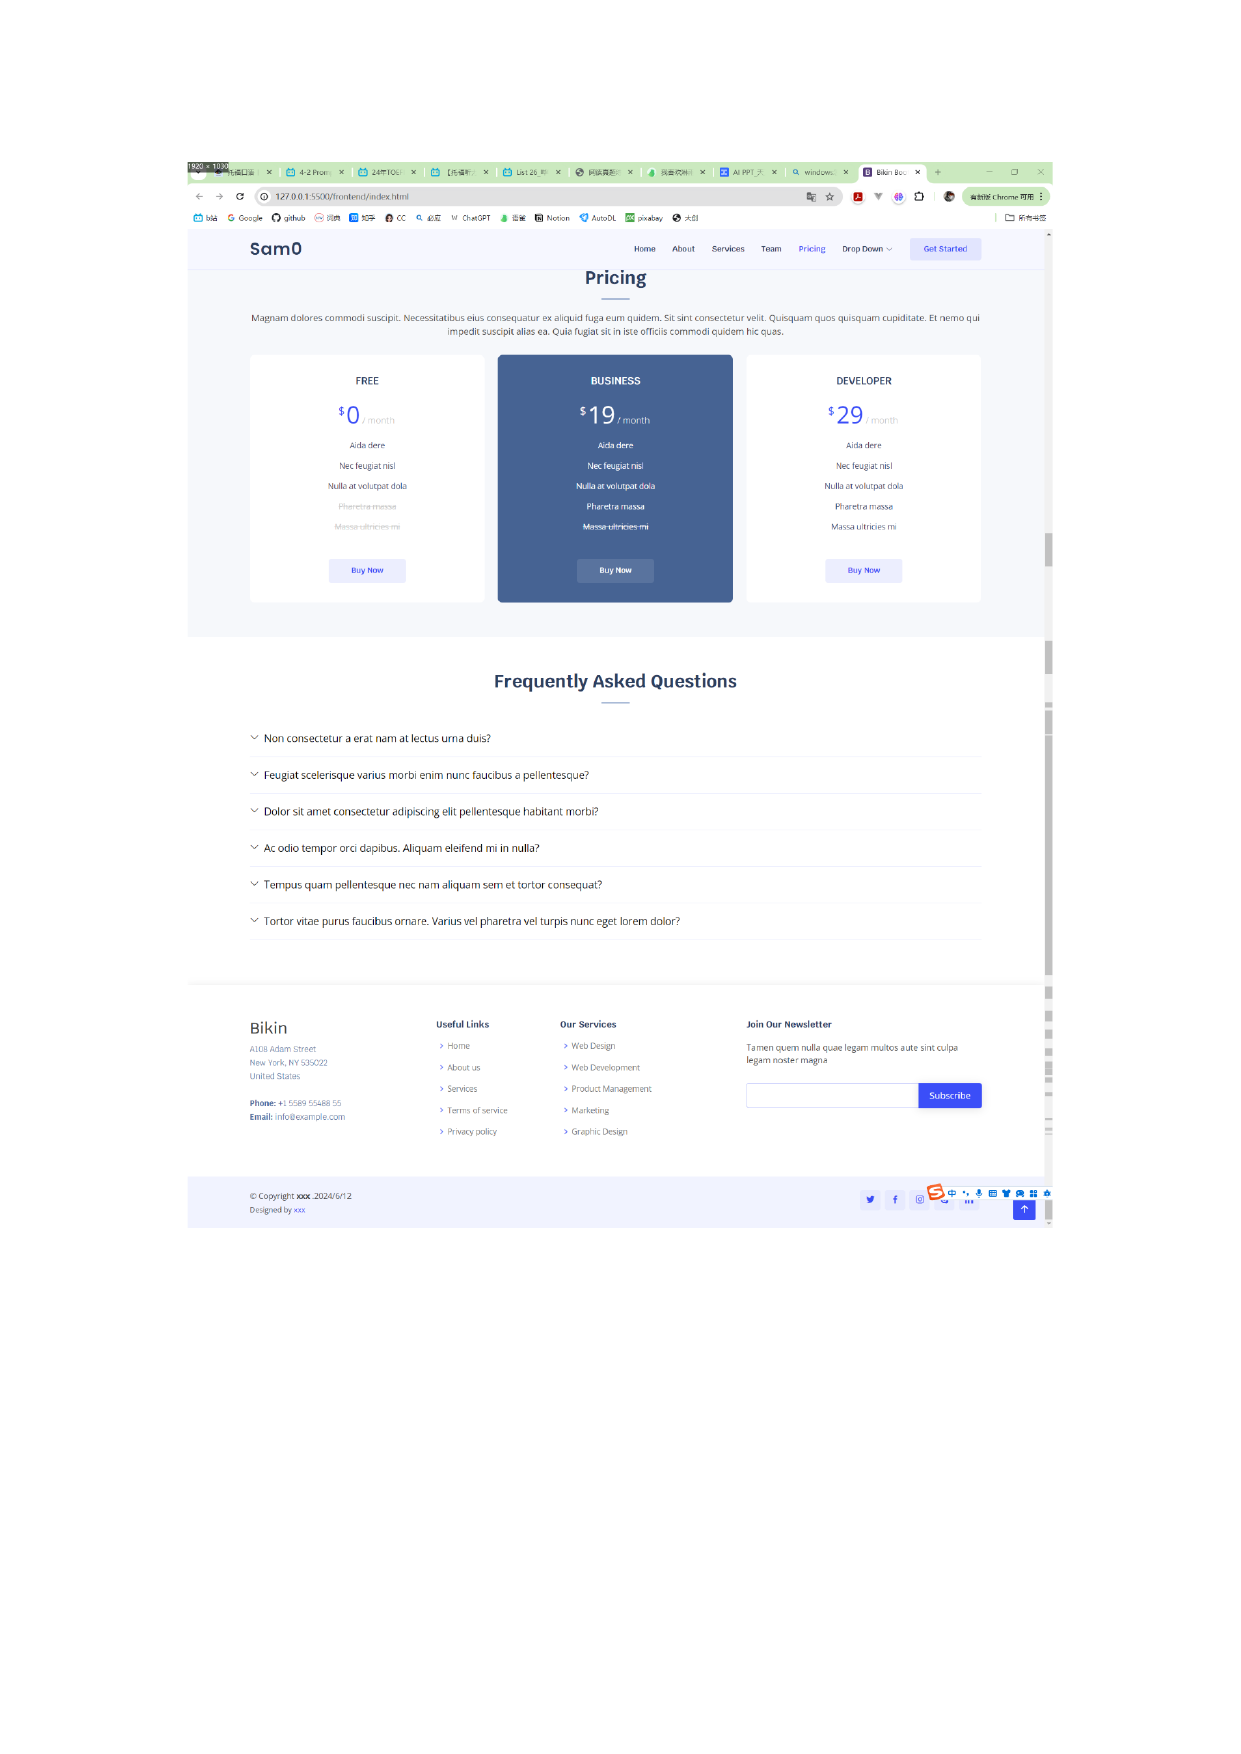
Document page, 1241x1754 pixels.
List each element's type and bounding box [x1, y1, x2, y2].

picture [187, 162, 1053, 1228]
